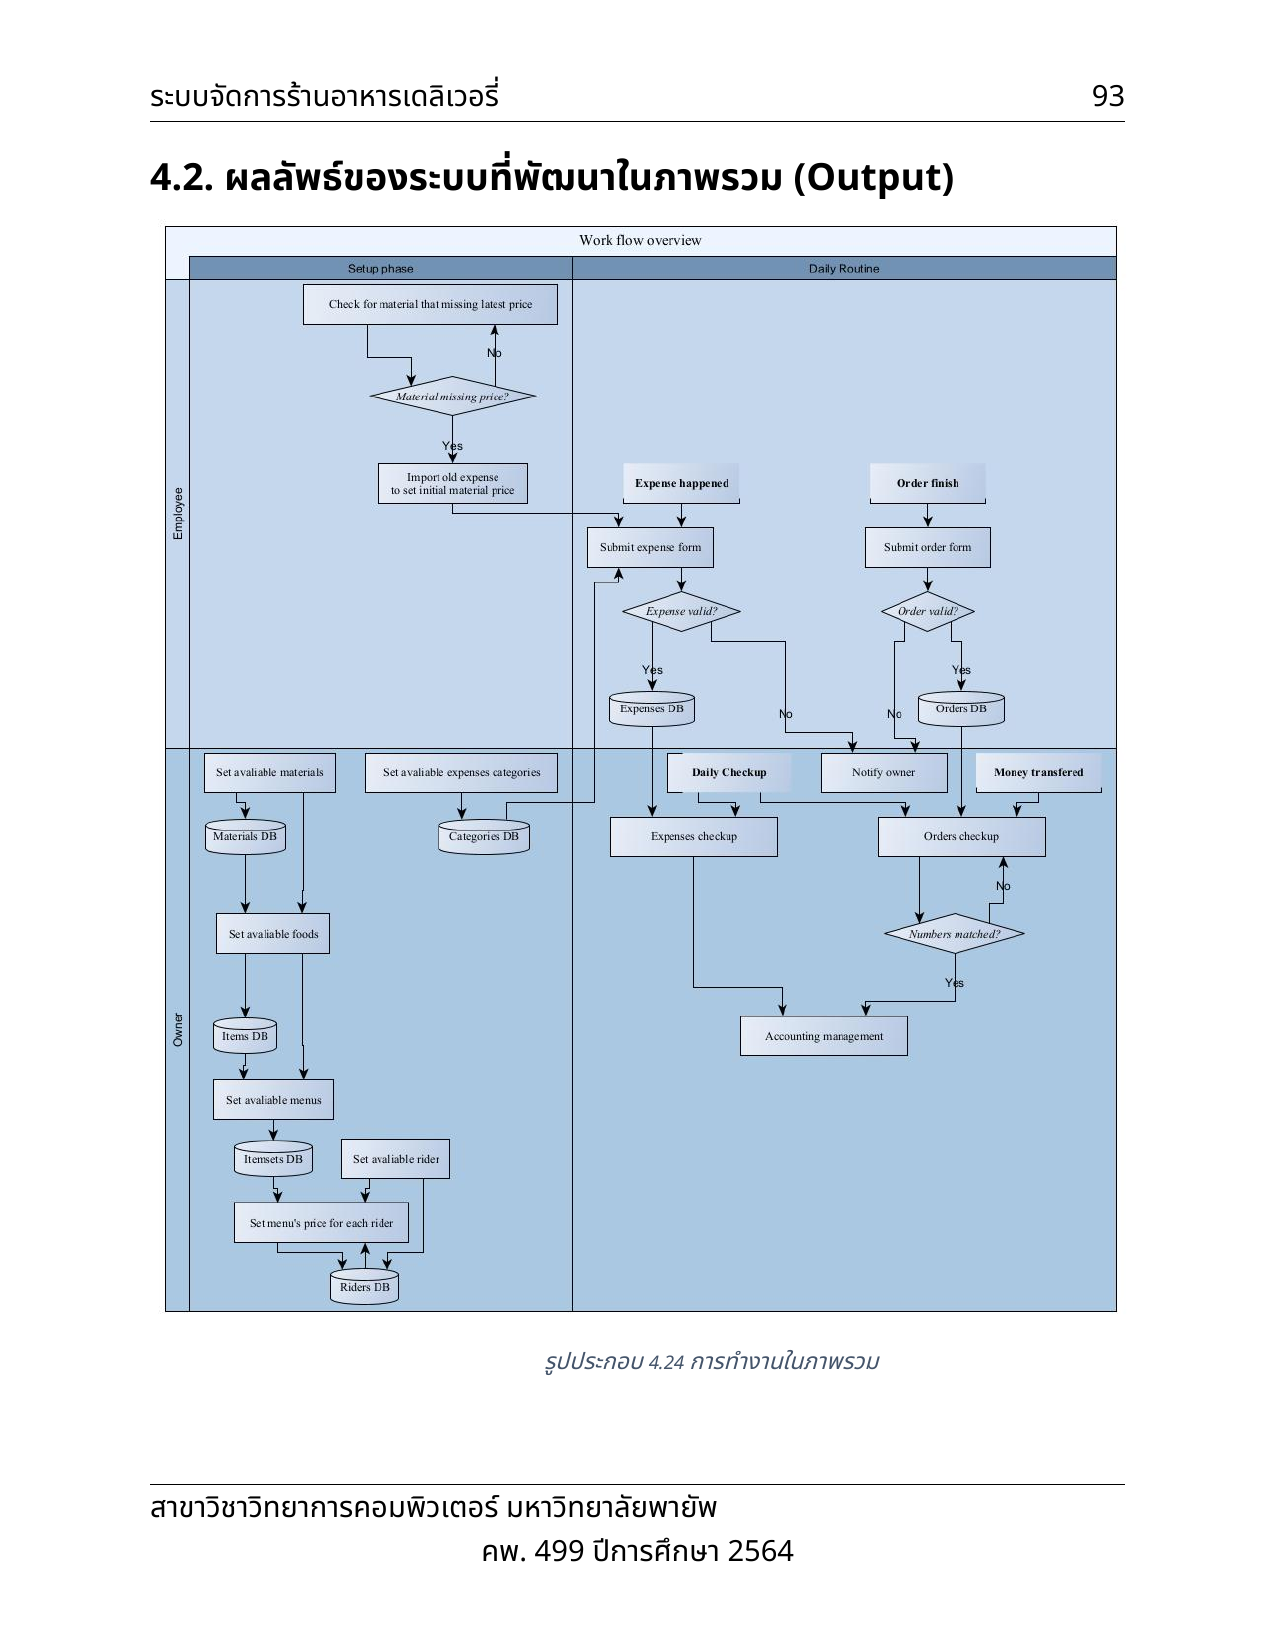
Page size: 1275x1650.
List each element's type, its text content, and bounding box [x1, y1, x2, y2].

subtitle ผลลัพธ์ของระบบที่พัฒนาในภาพรวม (Output) [150, 150, 1125, 207]
picture [150, 211, 1131, 1326]
